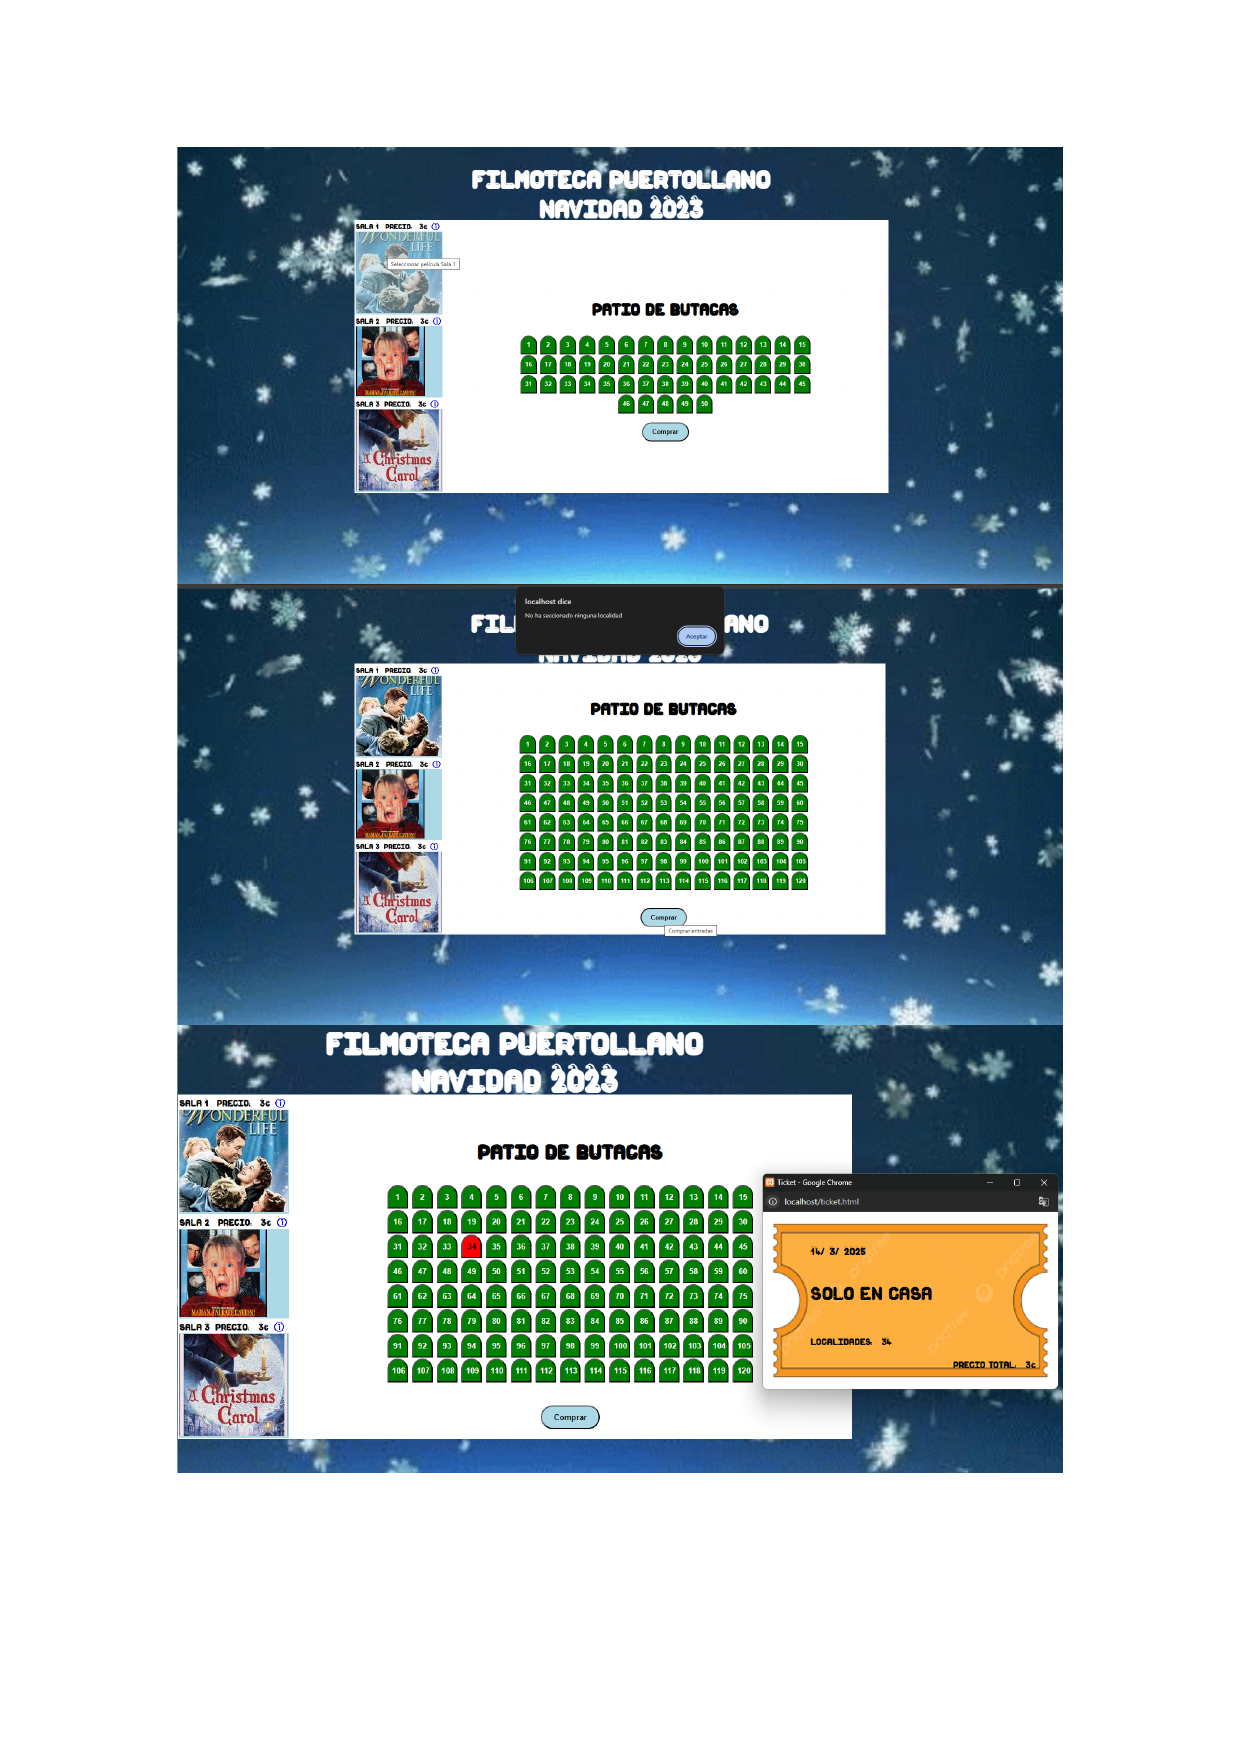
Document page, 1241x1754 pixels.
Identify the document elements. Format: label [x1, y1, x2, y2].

picture [177, 147, 1063, 1473]
